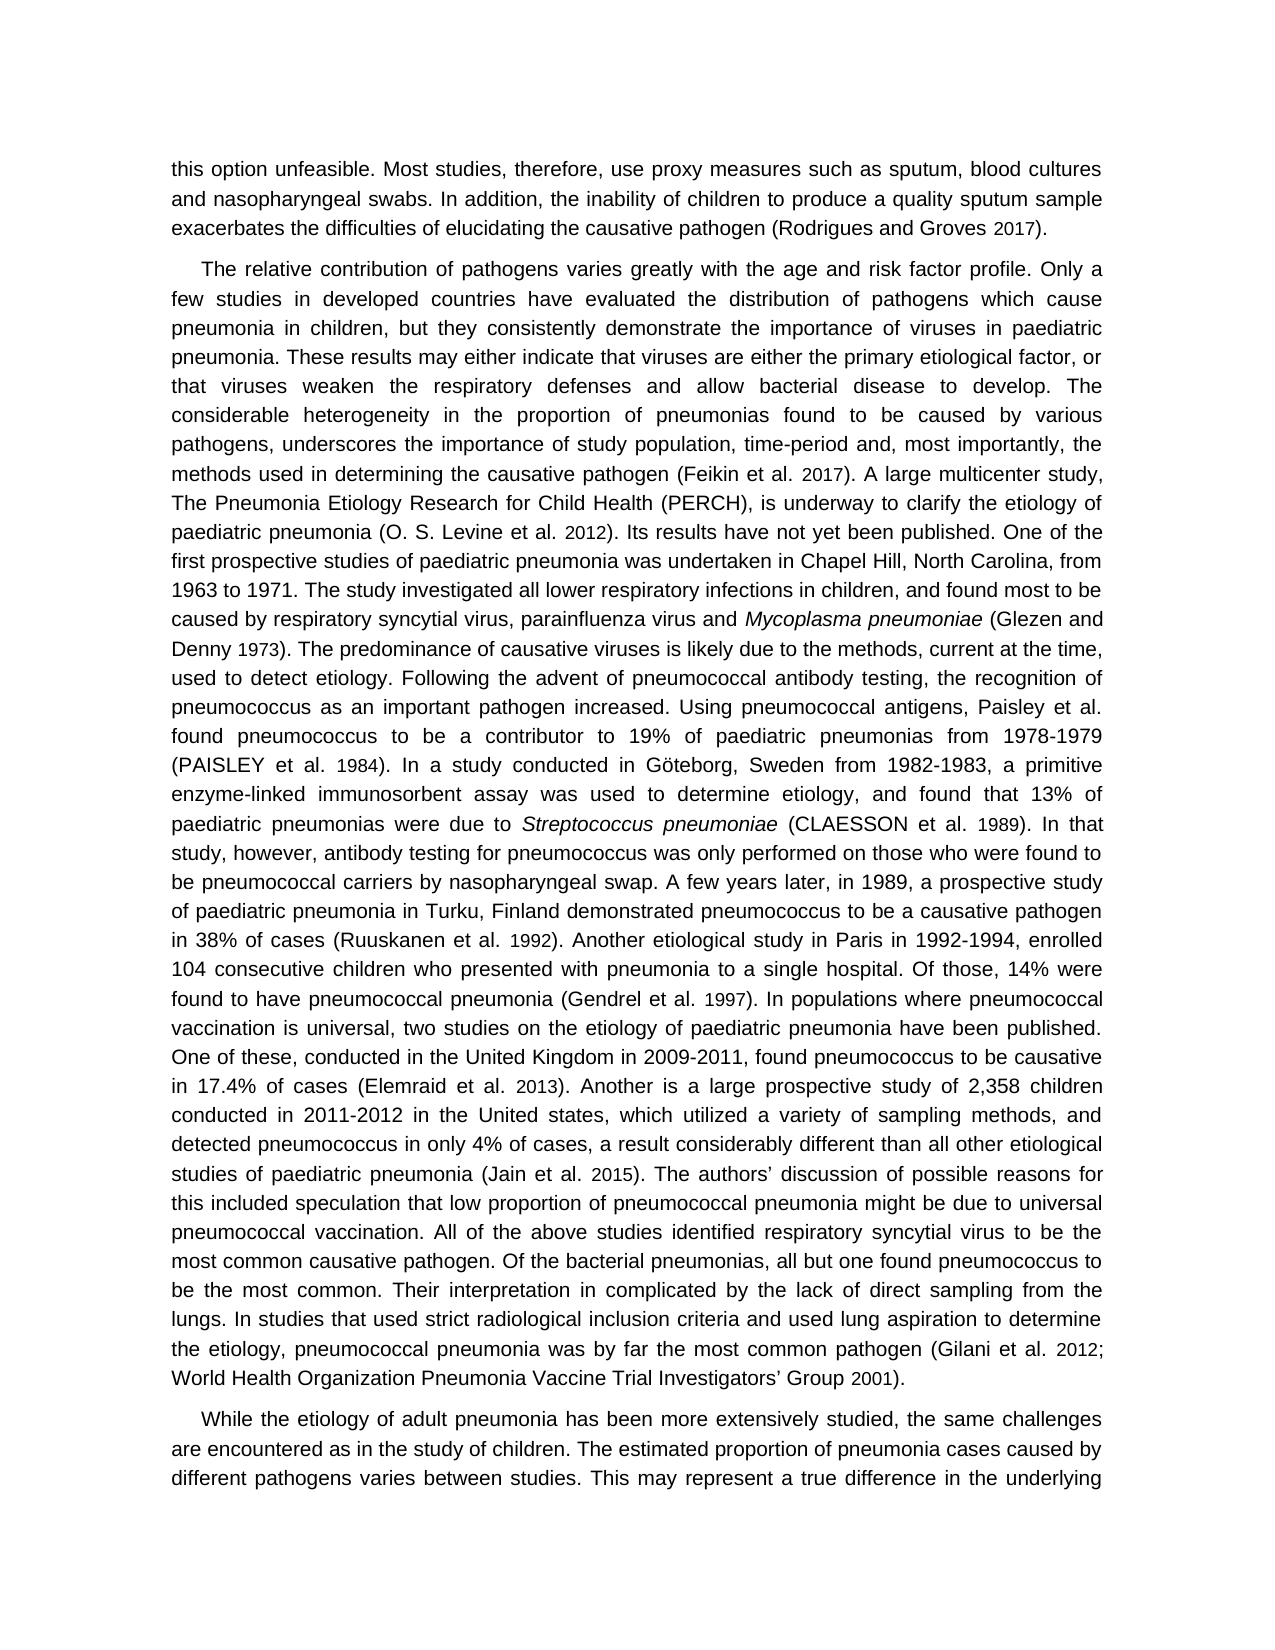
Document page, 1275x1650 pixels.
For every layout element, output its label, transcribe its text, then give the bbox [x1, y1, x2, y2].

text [171, 153, 1104, 241]
text The relative contribution of pathogens varies greatly with the age and risk factor profile. Only a few studies in developed countries have evaluated the distribution of pathogens which cause pneumonia in children, but they consistently demonstrate the importance of viruses in paediatric pneumonia. These results may either indicate that viruses are either the primary etiological factor, or that viruses weaken the respiratory defenses and allow bacterial disease to develop. The considerable heterogeneity in the proportion of pneumonias found to be caused by various pathogens, underscores the importance of study population, time-period and, most importantly, the methods used in determining the causative pathogen (Feikin et al. 2017). A large multicenter study, The Pneumonia Etiology Research for Child Health (PERCH), is underway to clarify the etiology of paediatric pneumonia (O. S. Levine et al. 2012). Its results have not yet been published. One of the first prospective studies of paediatric pneumonia was undertaken in Chapel Hill, North Carolina, from 1963 to 1971. The study investigated all lower respiratory infections in children, and found most to be caused by respiratory syncytial virus, parainfluenza virus and Mycoplasma pneumoniae (Glezen and Denny 1973). The predominance of causative viruses is likely due to the methods, current at the time, used to detect etiology. Following the advent of pneumococcal antibody testing, the recognition of pneumococcus as an important pathogen increased. Using pneumococcal antigens, Paisley et al. found pneumococcus to be a contributor to 19% of paediatric pneumonias from 1978-1979 (PAISLEY et al. 1984). In a study conducted in Göteborg, Sweden from 1982-1983, a primitive enzyme-linked immunosorbent assay was used to determine etiology, and found that 13% of paediatric pneumonias were due to Streptococcus pneumoniae (CLAESSON et al. 1989). In that study, however, antibody testing for pneumococcus was only performed on those who were found to be pneumococcal carriers by nasopharyngeal swap. A few years later, in 1989, a prospective study of paediatric pneumonia in Turku, Finland demonstrated pneumococcus to be a causative pathogen in 38% of cases (Ruuskanen et al. 1992). Another etiological study in Paris in 1992-1994, enrolled 104 consecutive children who presented with pneumonia to a single hospital. Of those, 14% were found to have pneumococcal pneumonia (Gendrel et al. 1997). In populations where pneumococcal vaccination is universal, two studies on the etiology of paediatric pneumonia have been published. One of these, conducted in the United Kingdom in 2009-2011, found pneumococcus to be causative in 17.4% of cases (Elemraid et al. 2013). Another is a large prospective study of 2,358 children conducted in 2011-2012 in the United states, which utilized a variety of sampling methods, and detected pneumococcus in only 4% of cases, a result considerably different than all other etiological studies of paediatric pneumonia (Jain et al. 2015). The authors’ discussion of possible reasons for this included speculation that low proportion of pneumococcal pneumonia might be due to universal pneumococcal vaccination. All of the above studies identified respiratory syncytial virus to be the most common causative pathogen. Of the bacterial pneumonias, all but one found pneumococcus to be the most common. Their interpretation in complicated by the lack of direct sampling from the lungs. In studies that used strict radiological inclusion criteria and used lung aspiration to determine the etiology, pneumococcal pneumonia was by far the most common pathogen (Gilani et al. 2012; World Health Organization Pneumonia Vaccine Trial Investigators’ Group 2001). [171, 253, 1104, 1391]
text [171, 1403, 1104, 1491]
